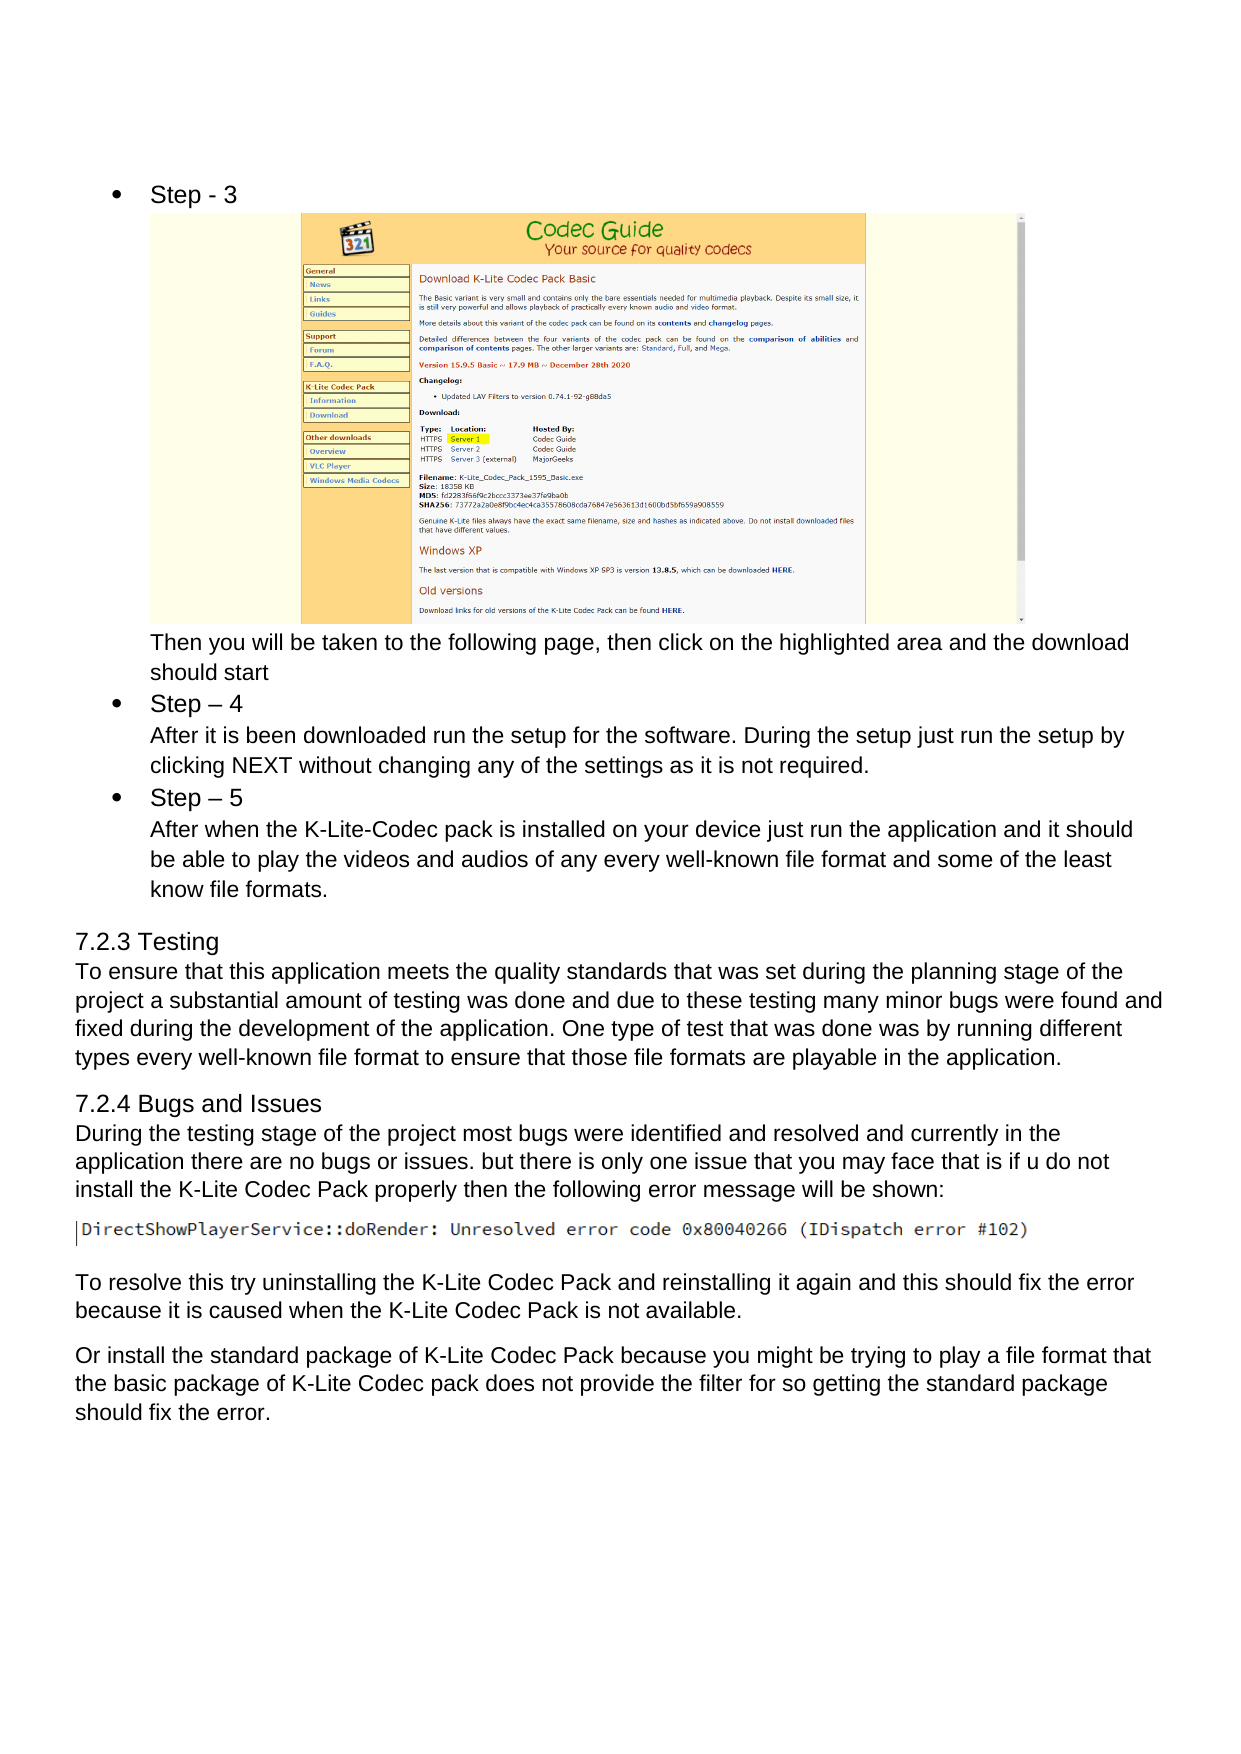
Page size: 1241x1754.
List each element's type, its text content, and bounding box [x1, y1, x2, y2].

subtitle 7.2.4 Bugs and Issues [75, 1088, 1165, 1117]
list After when the K-Lite-Codec pack is installed on your device just run the application and it should be able to play the videos and audios of any every well-known file format and some of the least know file formats. [150, 816, 1165, 902]
list Step – 4 [112, 689, 1165, 718]
list Step – 5 [112, 782, 1165, 811]
subtitle 7.2.3 Testing [75, 927, 1165, 956]
list Then you will be taken to the following page, then click on the highlighted area and the download should start [150, 628, 1165, 685]
text To resolve this try uninstalling the K-Lite Codec Pack and reinstalling it again and this should fix the error because it is caused when the K-Lite Codec Pack is not available. [75, 1268, 1165, 1323]
picture [75, 1221, 1039, 1246]
text To ensure that this application meets the quality standards that was set during the planning stage of the project a substantial amount of testing was done and due to these testing many minor bugs were found and fixed during the development of the application. One type of test that was done was by running different types every well-known file format to ensure that those file formats are playable in the application. [75, 958, 1165, 1070]
list Step - 3 [112, 180, 1165, 209]
text Or install the standard package of K-Lite Codec Pack because you might be trying to play a file format that the basic package of K-Lite Codec pack does not provide the filter for so getting the standard package should fix the error. [75, 1342, 1165, 1425]
picture [150, 213, 1025, 624]
list After it is been downloaded run the setup for the software. During the setup just run the setup by clicking NEXT without changing any of the settings as it is not required. [150, 722, 1165, 779]
text During the testing stage of the project most bugs were identified and resolved and currently in the application there are no bugs or issues. but there is only one issue that you may face that is if u do not install the K-Lite Codec Pack properly then the following error message will be shown: [75, 1119, 1165, 1203]
